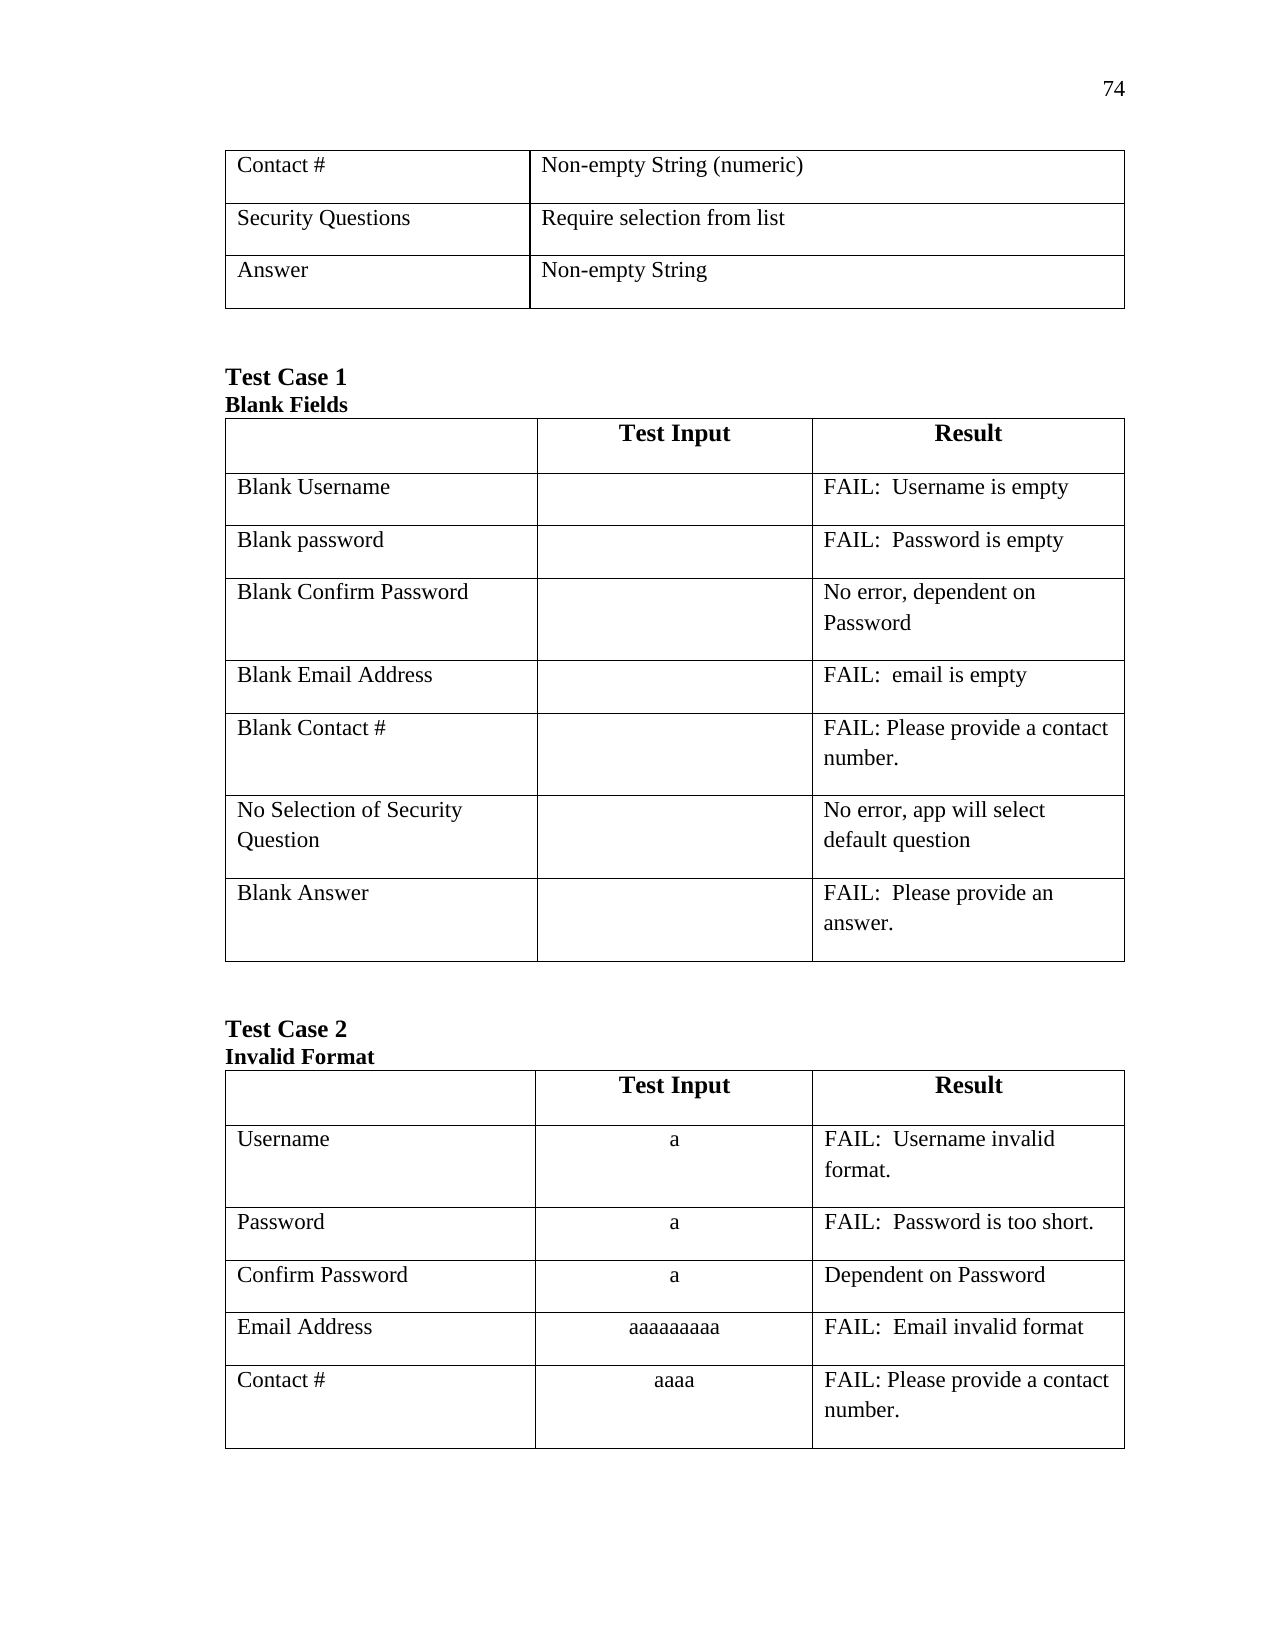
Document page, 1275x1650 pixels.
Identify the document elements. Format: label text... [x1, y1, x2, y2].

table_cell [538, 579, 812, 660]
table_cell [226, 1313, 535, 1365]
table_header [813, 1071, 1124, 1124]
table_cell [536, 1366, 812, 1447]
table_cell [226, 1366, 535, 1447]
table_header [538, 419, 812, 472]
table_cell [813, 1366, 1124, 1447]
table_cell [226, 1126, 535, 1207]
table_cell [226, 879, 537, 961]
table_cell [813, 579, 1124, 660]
text Test Case 2 [225, 1014, 1125, 1043]
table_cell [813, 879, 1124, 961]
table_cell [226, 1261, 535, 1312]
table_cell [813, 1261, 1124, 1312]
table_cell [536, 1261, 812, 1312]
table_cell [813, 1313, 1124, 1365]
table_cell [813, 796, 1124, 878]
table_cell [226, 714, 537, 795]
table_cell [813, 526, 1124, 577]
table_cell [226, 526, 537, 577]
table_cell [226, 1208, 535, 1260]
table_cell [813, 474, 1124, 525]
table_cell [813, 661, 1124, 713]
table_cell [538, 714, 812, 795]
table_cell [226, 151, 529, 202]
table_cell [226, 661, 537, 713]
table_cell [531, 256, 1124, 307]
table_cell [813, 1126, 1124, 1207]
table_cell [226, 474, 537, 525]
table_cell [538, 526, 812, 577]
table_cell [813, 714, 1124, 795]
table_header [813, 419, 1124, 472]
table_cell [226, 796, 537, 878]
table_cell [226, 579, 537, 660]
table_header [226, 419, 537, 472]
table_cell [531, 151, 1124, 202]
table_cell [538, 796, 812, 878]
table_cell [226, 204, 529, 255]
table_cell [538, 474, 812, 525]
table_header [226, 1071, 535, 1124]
text Blank Fields [225, 391, 1125, 417]
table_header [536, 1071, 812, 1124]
text Invalid Format [225, 1043, 1125, 1069]
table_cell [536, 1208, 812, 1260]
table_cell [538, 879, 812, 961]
text Test Case 1 [225, 362, 1125, 391]
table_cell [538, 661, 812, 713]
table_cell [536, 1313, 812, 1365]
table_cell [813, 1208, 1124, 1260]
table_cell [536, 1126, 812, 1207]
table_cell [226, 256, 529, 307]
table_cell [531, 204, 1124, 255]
